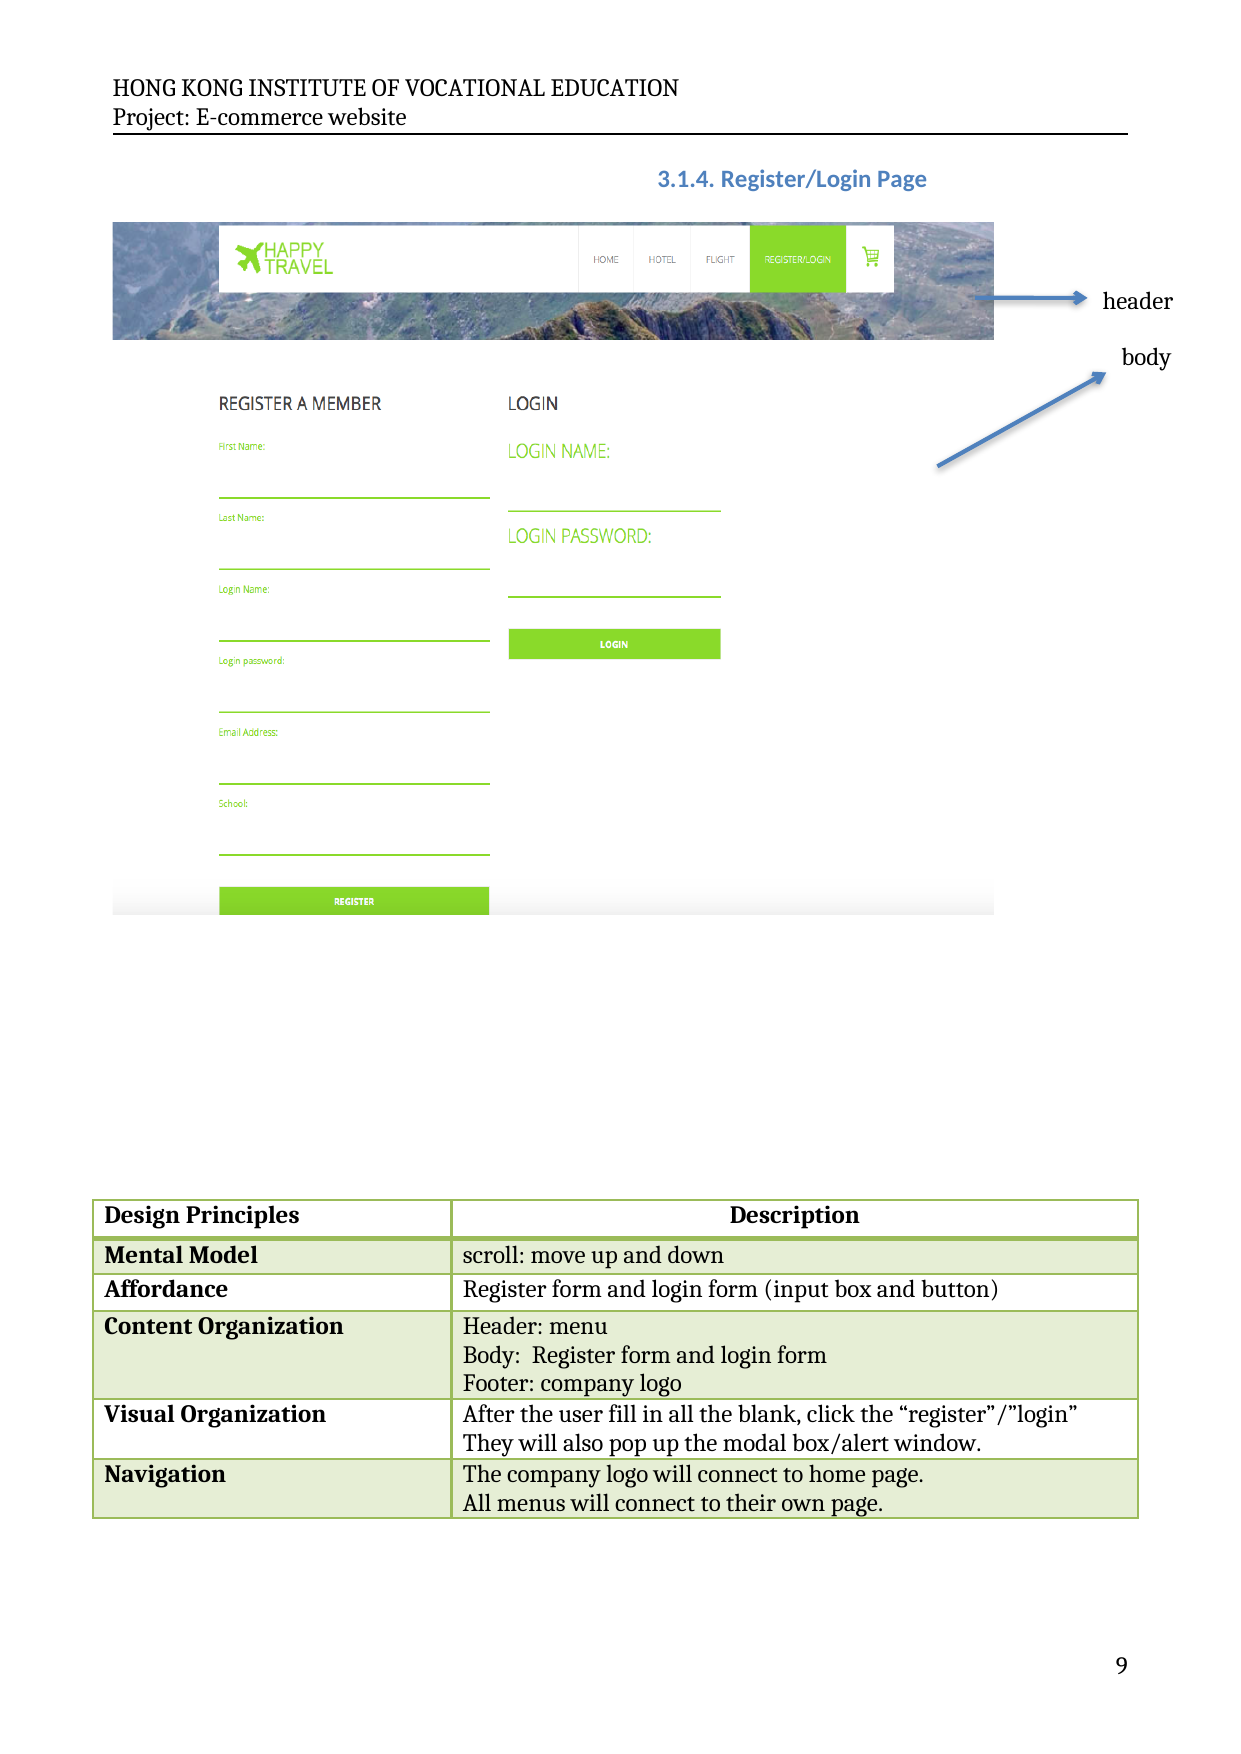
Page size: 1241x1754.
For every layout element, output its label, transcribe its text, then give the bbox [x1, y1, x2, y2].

subtitle 3.1.4. Register/Login Page [657, 164, 1128, 194]
table_cell The company logo will connect to home page. All menus will connect to their own page. [453, 1460, 1137, 1517]
table_cell Visual Organization [94, 1400, 450, 1458]
table_cell Mental Model [94, 1241, 450, 1273]
table_cell scroll: move up and down [453, 1241, 1137, 1273]
table_cell Register form and login form (input box and button) [453, 1275, 1137, 1310]
table_cell Navigation [94, 1460, 450, 1517]
table_header Design Principles [94, 1201, 450, 1236]
table_cell Content Organization [94, 1312, 450, 1398]
table_cell Affordance [94, 1275, 450, 1310]
table_cell Header: menu Body: Register form and login form Footer: company logo [453, 1312, 1137, 1398]
table_cell After the user fill in all the blank, click the “register”/”login” They will also pop up the modal box/alert window. [453, 1400, 1137, 1458]
table_header Description [453, 1201, 1137, 1236]
picture [112, 222, 994, 915]
